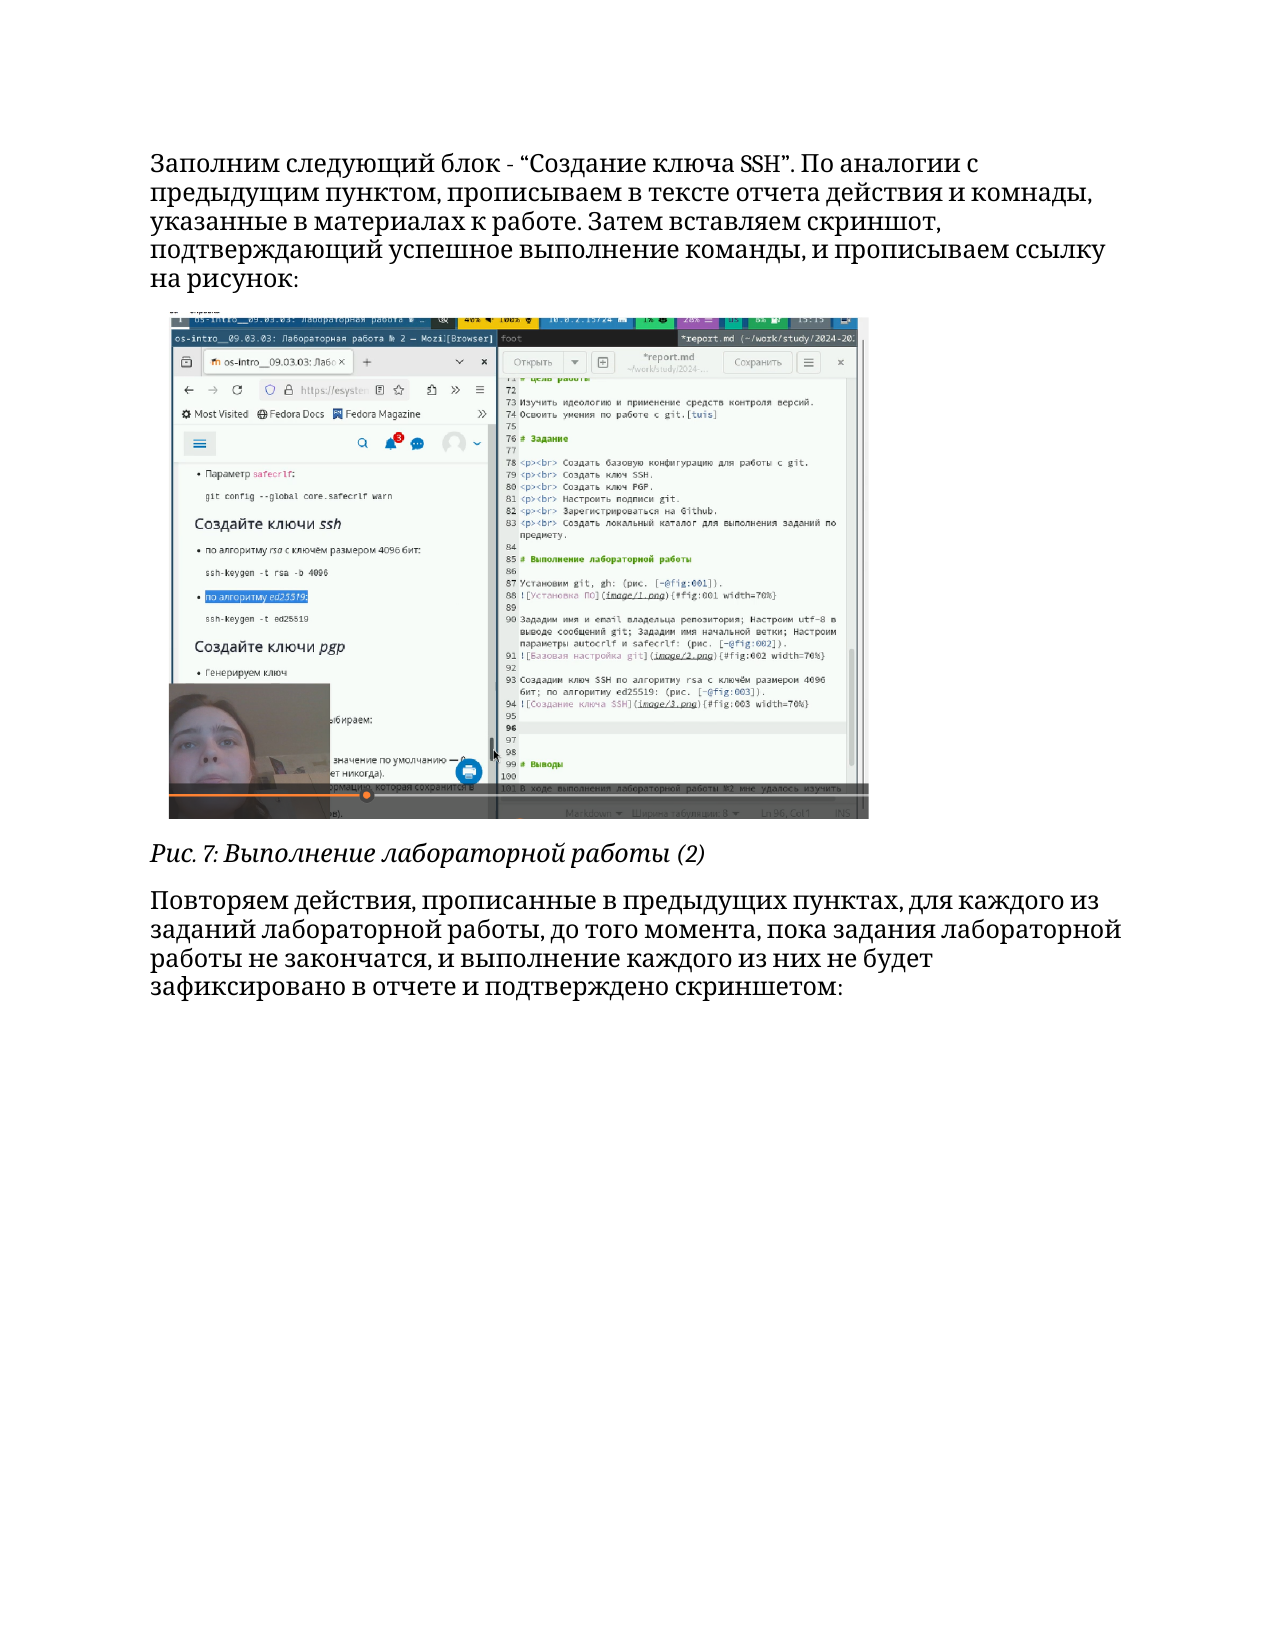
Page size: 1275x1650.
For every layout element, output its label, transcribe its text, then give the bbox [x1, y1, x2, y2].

text Заполним следующий блок - “Создание ключа SSH”. По аналогии с предыдущим пунктом, прописываем в тексте отчета действия и комнады, указанные в материалах к работе. Затем вставляем скриншот, подтверждающий успешное выполнение команды, и прописываем ссылку на рисунок: [150, 150, 1125, 294]
picture [168, 312, 869, 819]
text Повторяем действия, прописанные в предыдущих пунктах, для каждого из заданий лабораторной работы, до того момента, пока задания лабораторной работы не закончатся, и выполнение каждого из них не будет зафиксировано в отчете и подтверждено скриншетом: [150, 887, 1125, 1002]
text Рис. 7: Выполнение лабораторной работы (2) [150, 839, 1125, 868]
